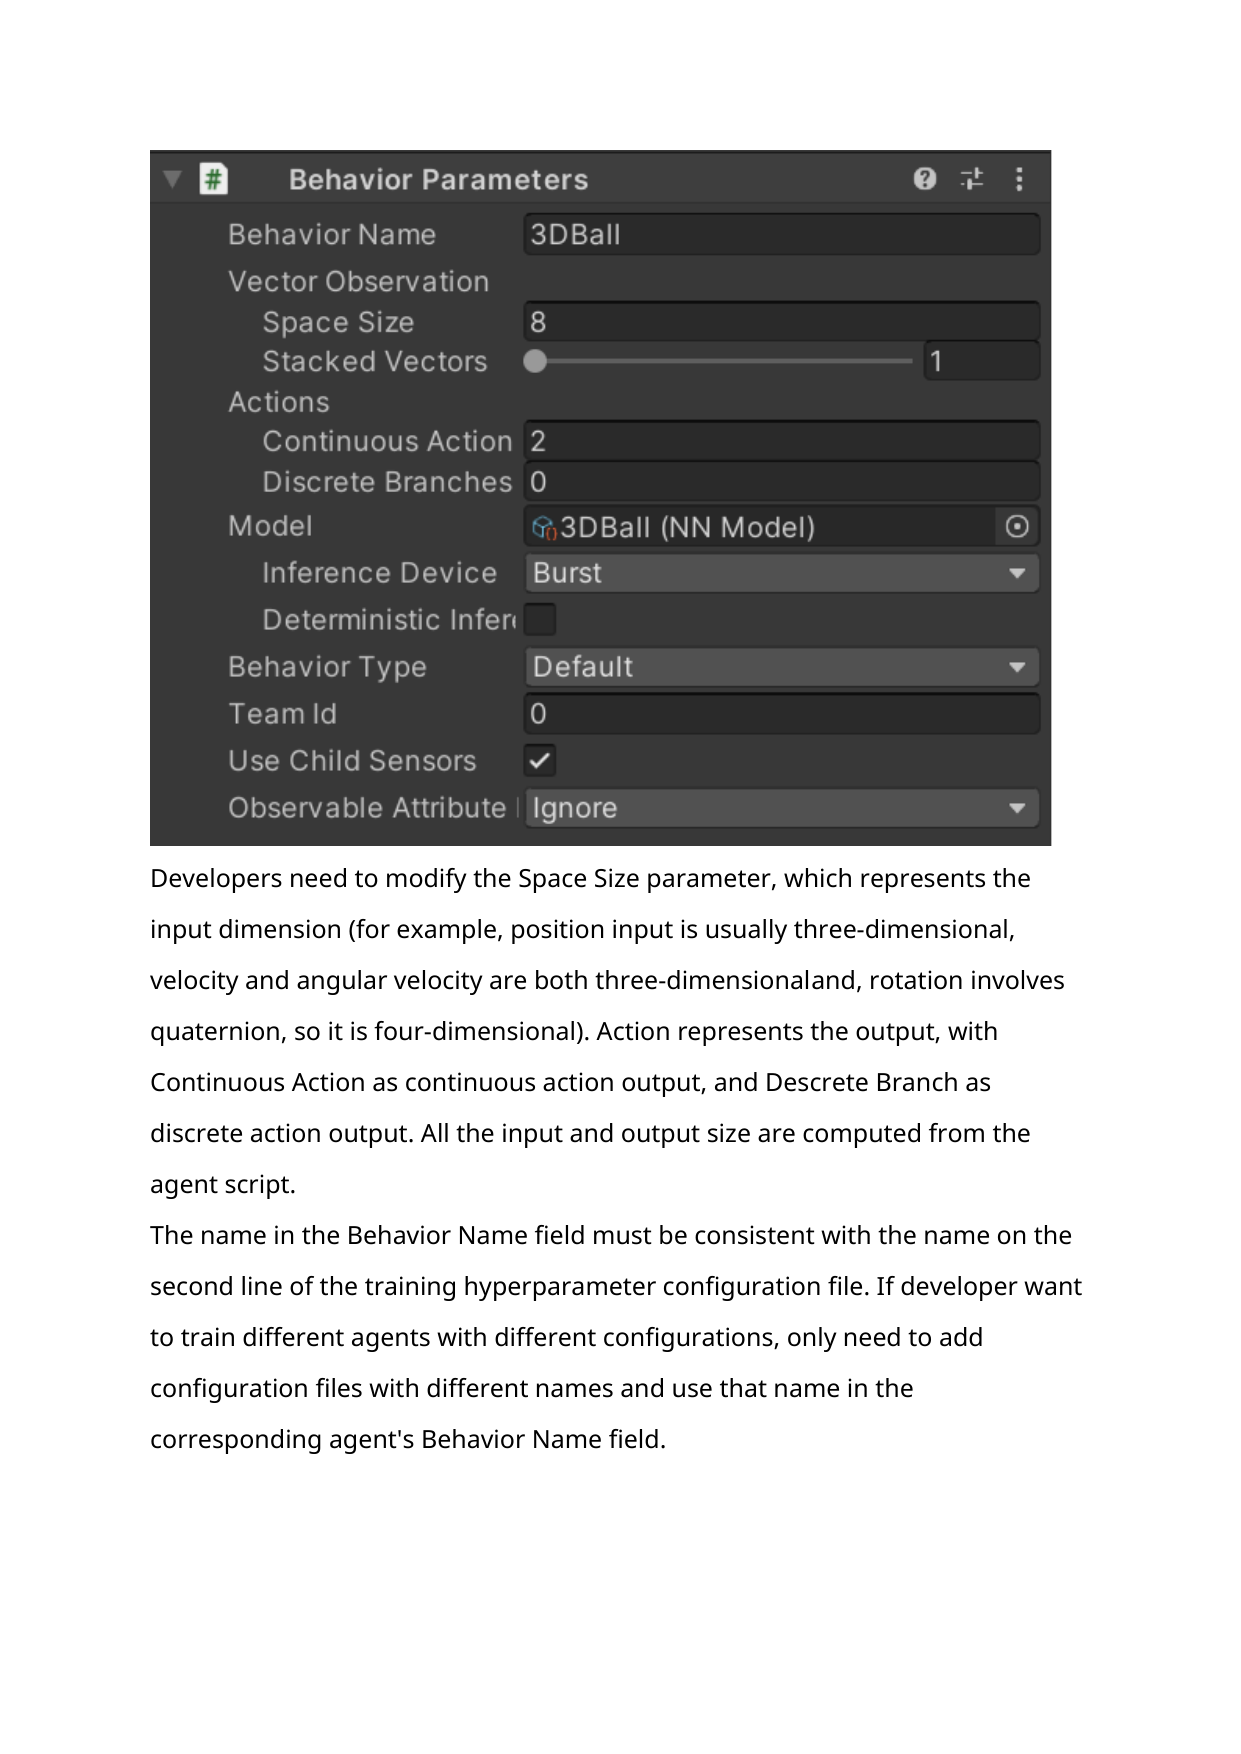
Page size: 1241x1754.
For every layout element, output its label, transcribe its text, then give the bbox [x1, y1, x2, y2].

text The name in the Behavior Name field must be consistent with the name on the second line of the training hyperparameter configuration file. If developer want to train different agents with different configurations, only need to add configuration files with different names and use that name in the corresponding agent's Behavior Name field. [150, 1218, 1090, 1456]
picture [150, 150, 1052, 846]
text Developers need to modify the Space Size parameter, which represents the input dimension (for example, position input is usually three-dimensional, velocity and angular velocity are both three-dimensionaland, rotation involves quaternion, so it is four-dimensional). Action represents the output, with Continuous Action as continuous action output, and Descrete Branch as discrete action output. All the input and output size are computed from the agent script. [150, 861, 1090, 1201]
